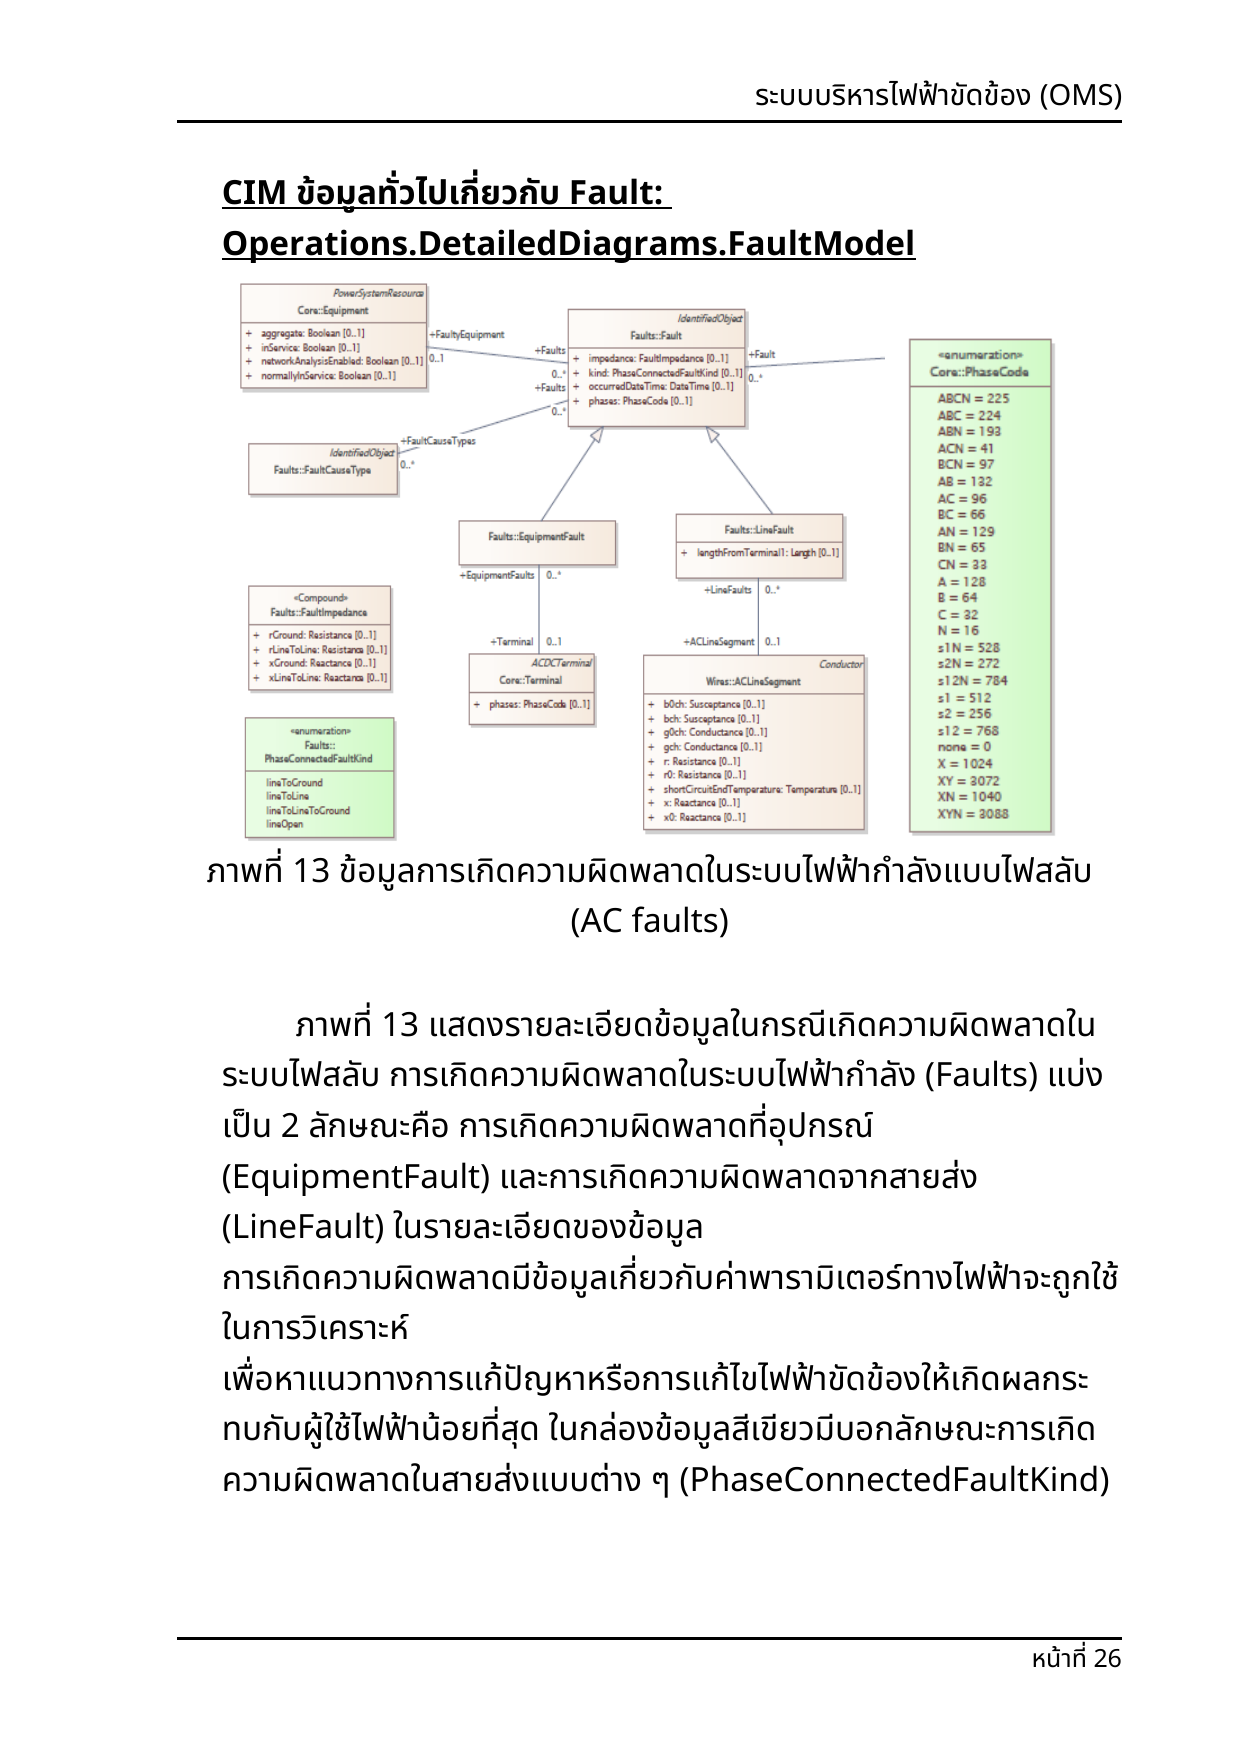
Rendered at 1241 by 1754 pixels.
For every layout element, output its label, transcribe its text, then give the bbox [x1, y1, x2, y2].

text CIM ข้อมูลทั่วไปเกี่ยวกับ Fault: Operations.DetailedDiagrams.FaultModel [222, 169, 1122, 265]
picture [228, 277, 1072, 847]
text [222, 1001, 1122, 1506]
text ภาพที่ 13 ข้อมูลการเกิดความผิดพลาดในระบบไฟฟ้ากำลังแบบไฟสลับ (AC faults) [177, 847, 1122, 943]
